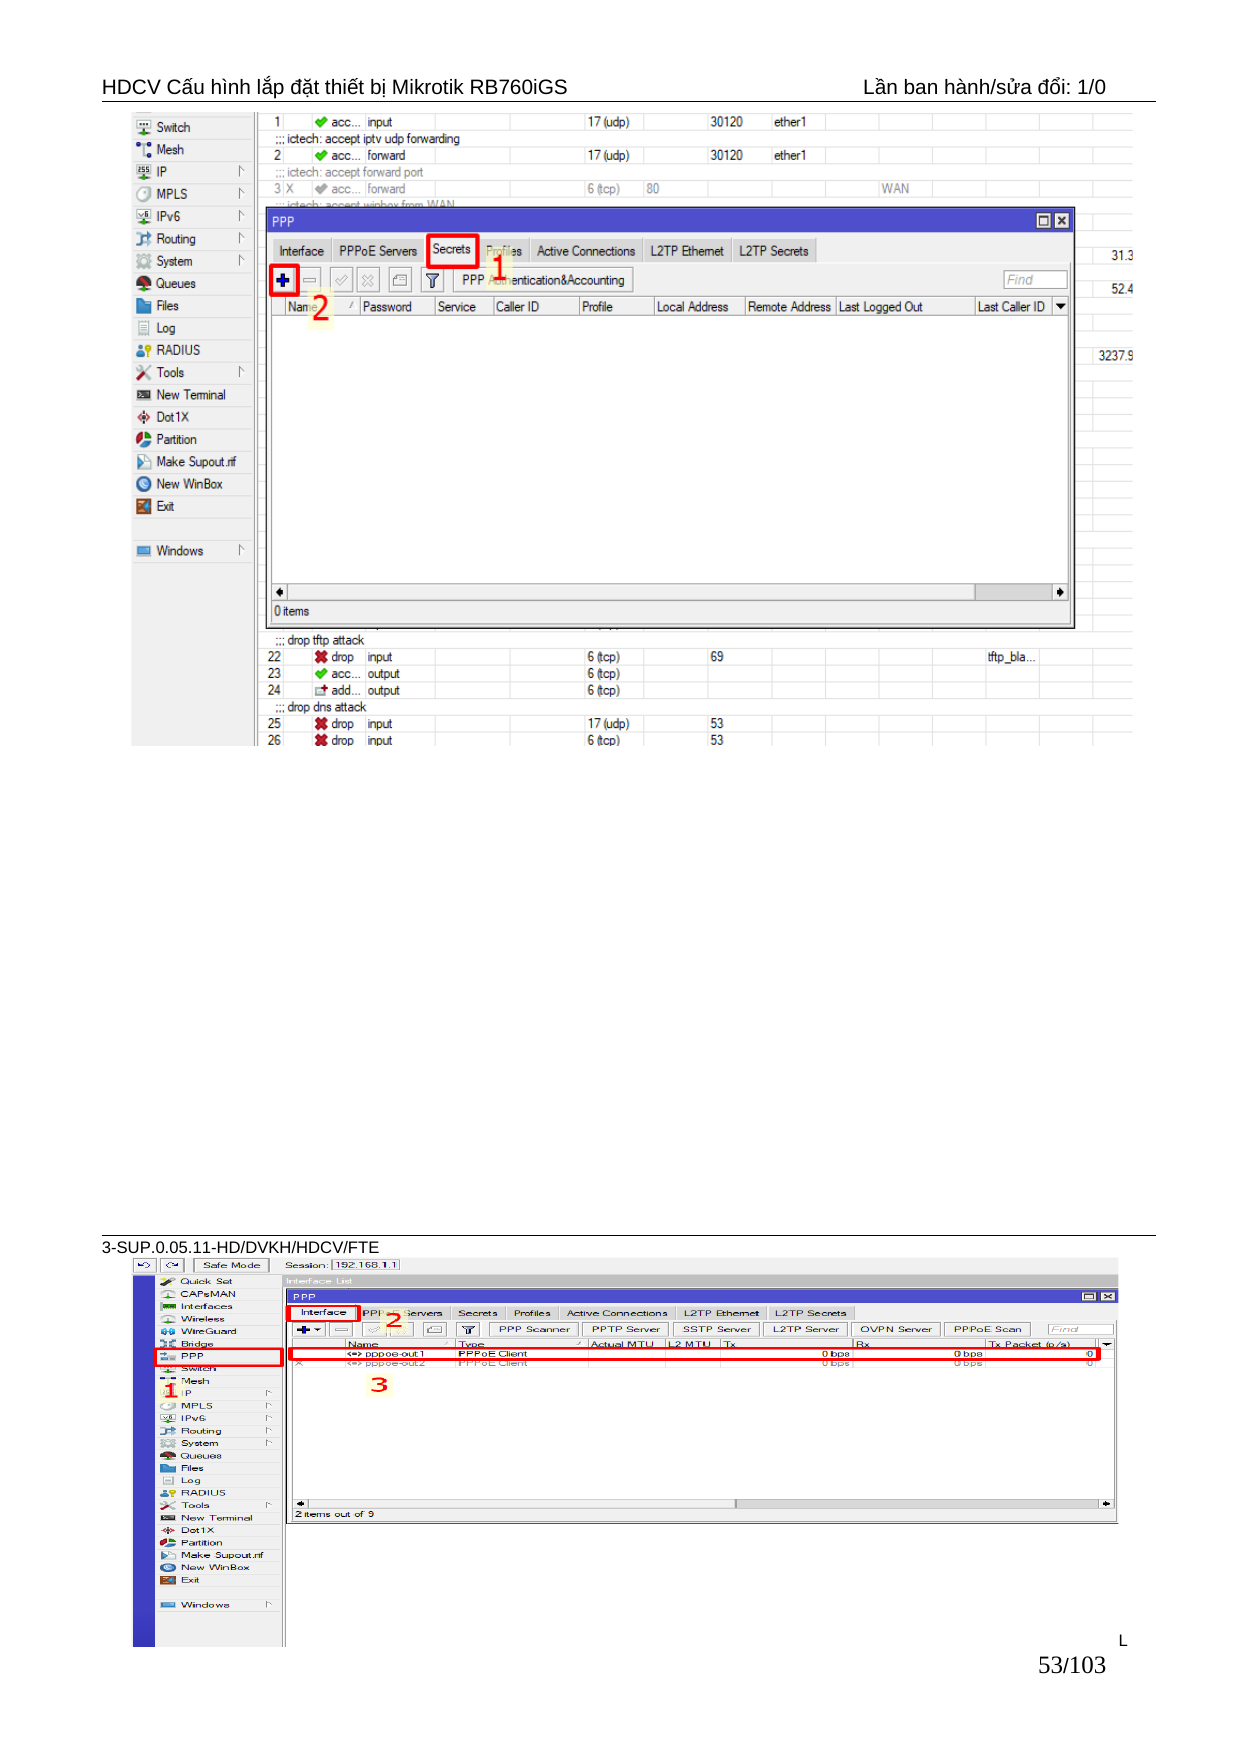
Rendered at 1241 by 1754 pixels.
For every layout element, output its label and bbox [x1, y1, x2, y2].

picture [131, 112, 1133, 746]
picture [131, 1257, 1119, 1647]
